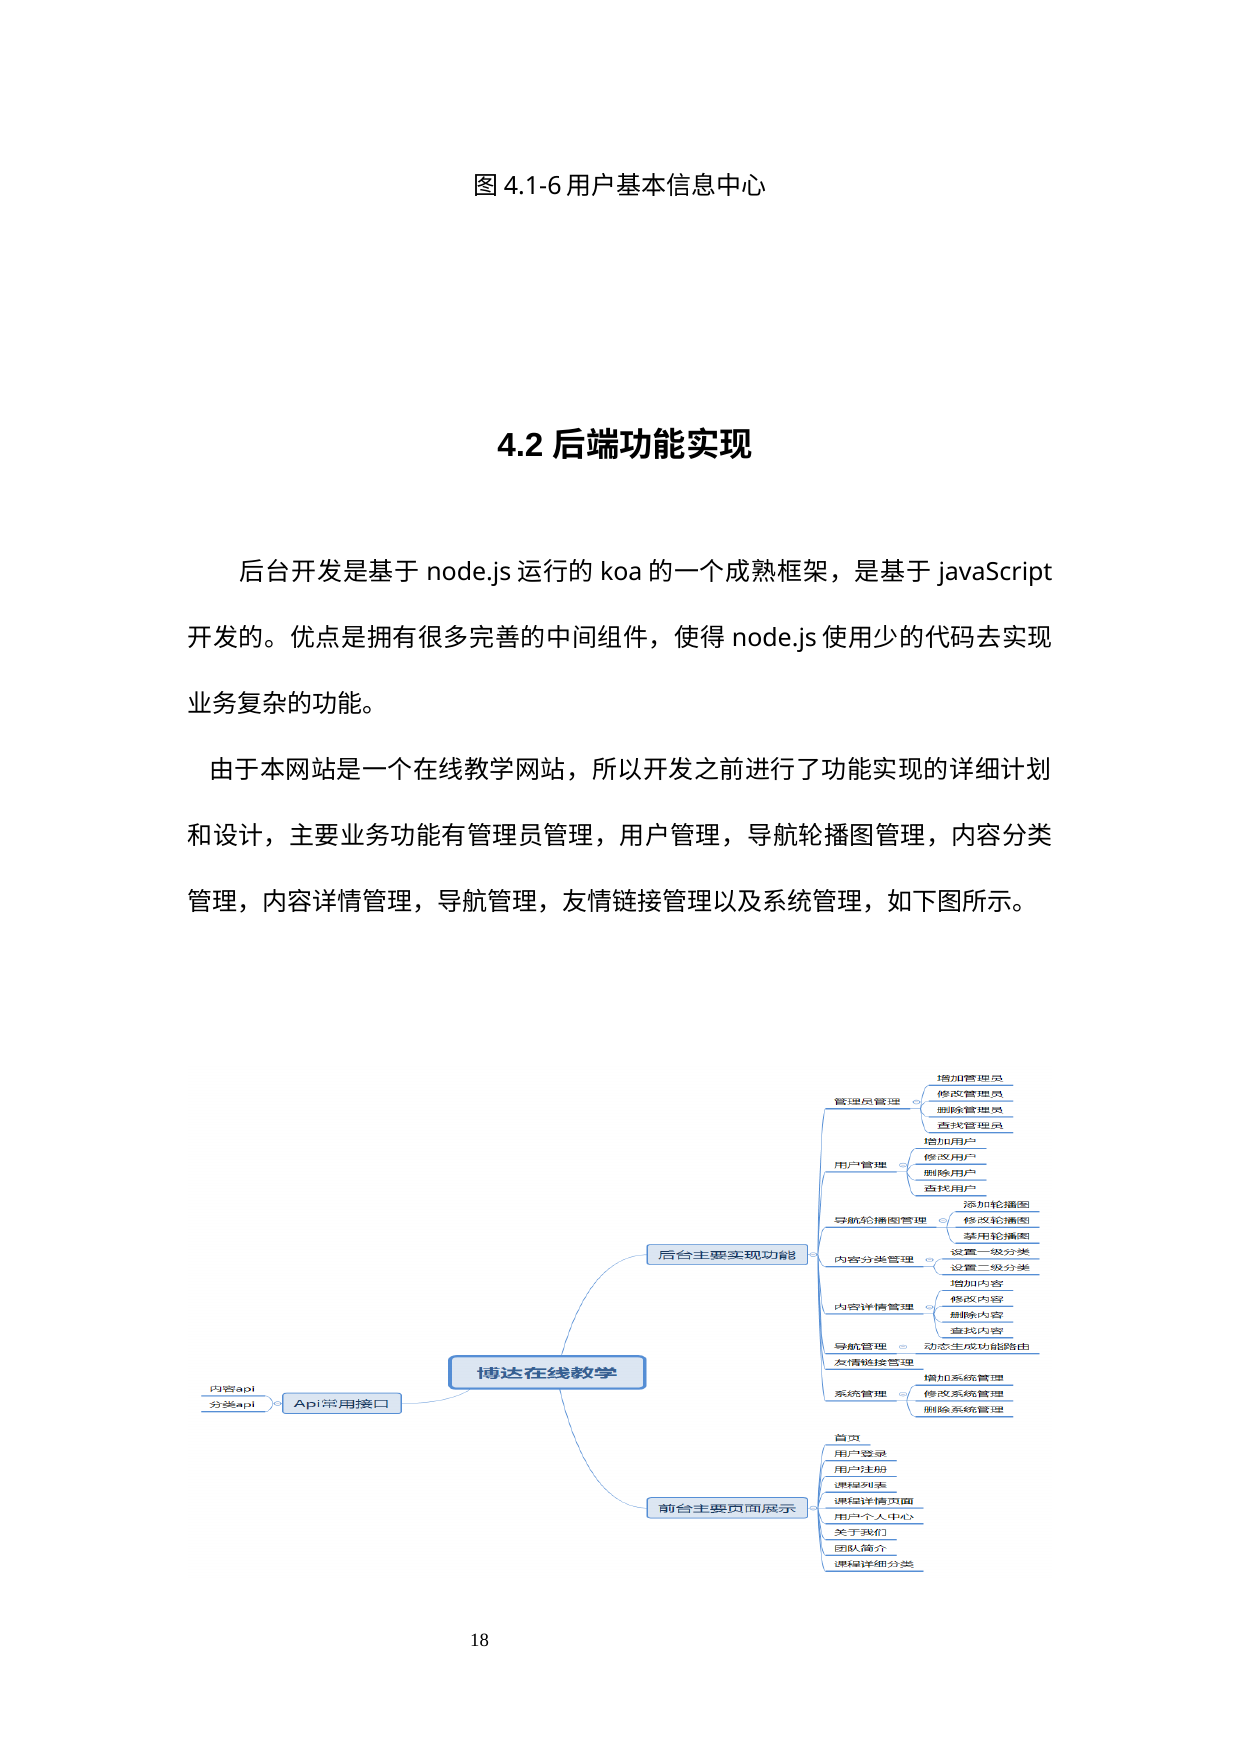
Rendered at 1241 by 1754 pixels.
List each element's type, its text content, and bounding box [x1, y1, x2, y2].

list 图4.1-6用户基本信息中心 [187, 151, 1053, 217]
list 后台开发是基于node.js运行的koa的一个成熟框架，是基于javaScript开发的。优点是拥有很多完善的中间组件，使得node.js使用少的代码去实现业务复杂的功能。 [187, 537, 1053, 735]
subtitle 4.2 后端功能实现 [187, 409, 1053, 475]
list 由于本网站是一个在线教学网站，所以开发之前进行了功能实现的详细计划和设计，主要业务功能有管理员管理，用户管理，导航轮播图管理，内容分类管理，内容详情管理，导航管理，友情链接管理以及系统管理，如下图所示。 [187, 735, 1053, 933]
picture [187, 1065, 1053, 1578]
